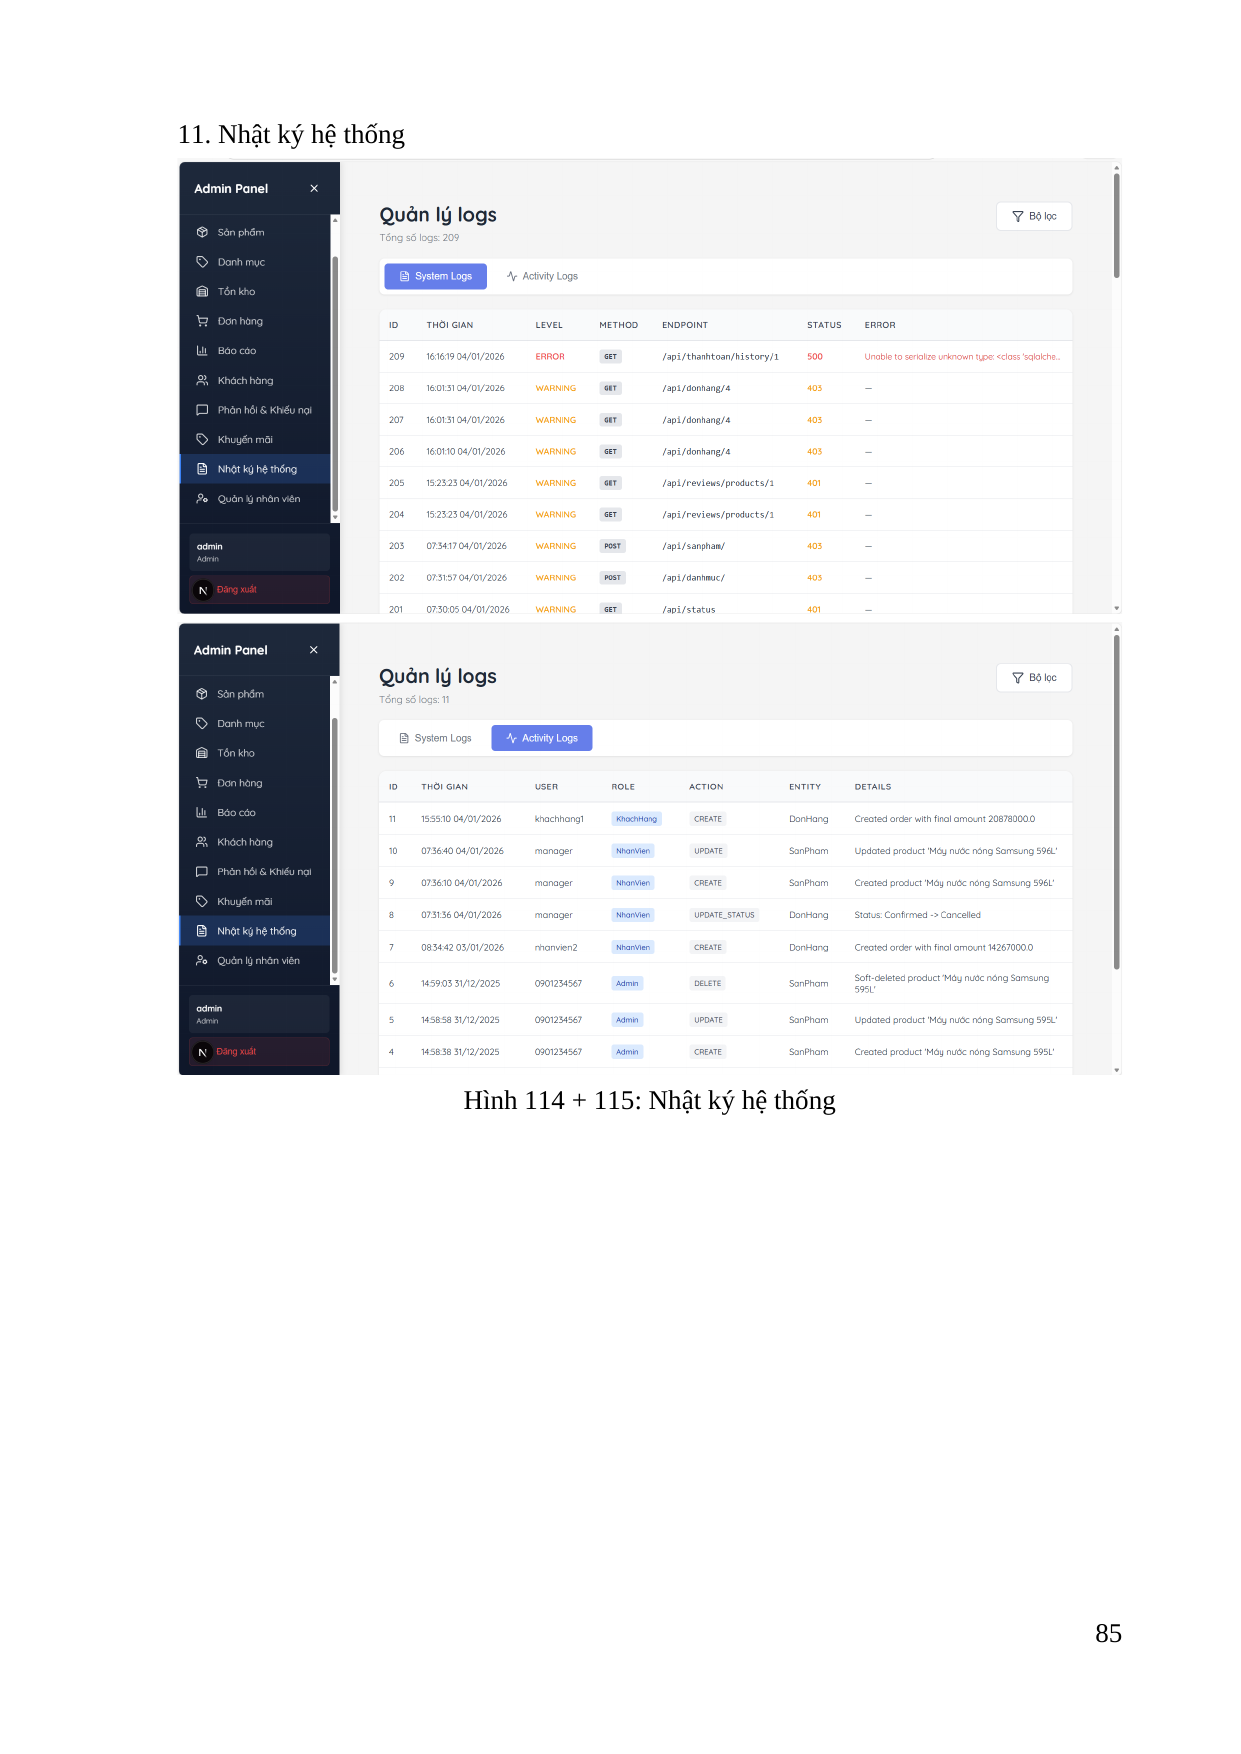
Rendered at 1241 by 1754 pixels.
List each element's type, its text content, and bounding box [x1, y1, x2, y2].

text Hình 114 + 115: Nhật ký hệ thống [177, 1084, 1122, 1115]
text 11. Nhật ký hệ thống [177, 118, 1122, 149]
picture [177, 622, 1123, 1075]
picture [177, 158, 1123, 614]
